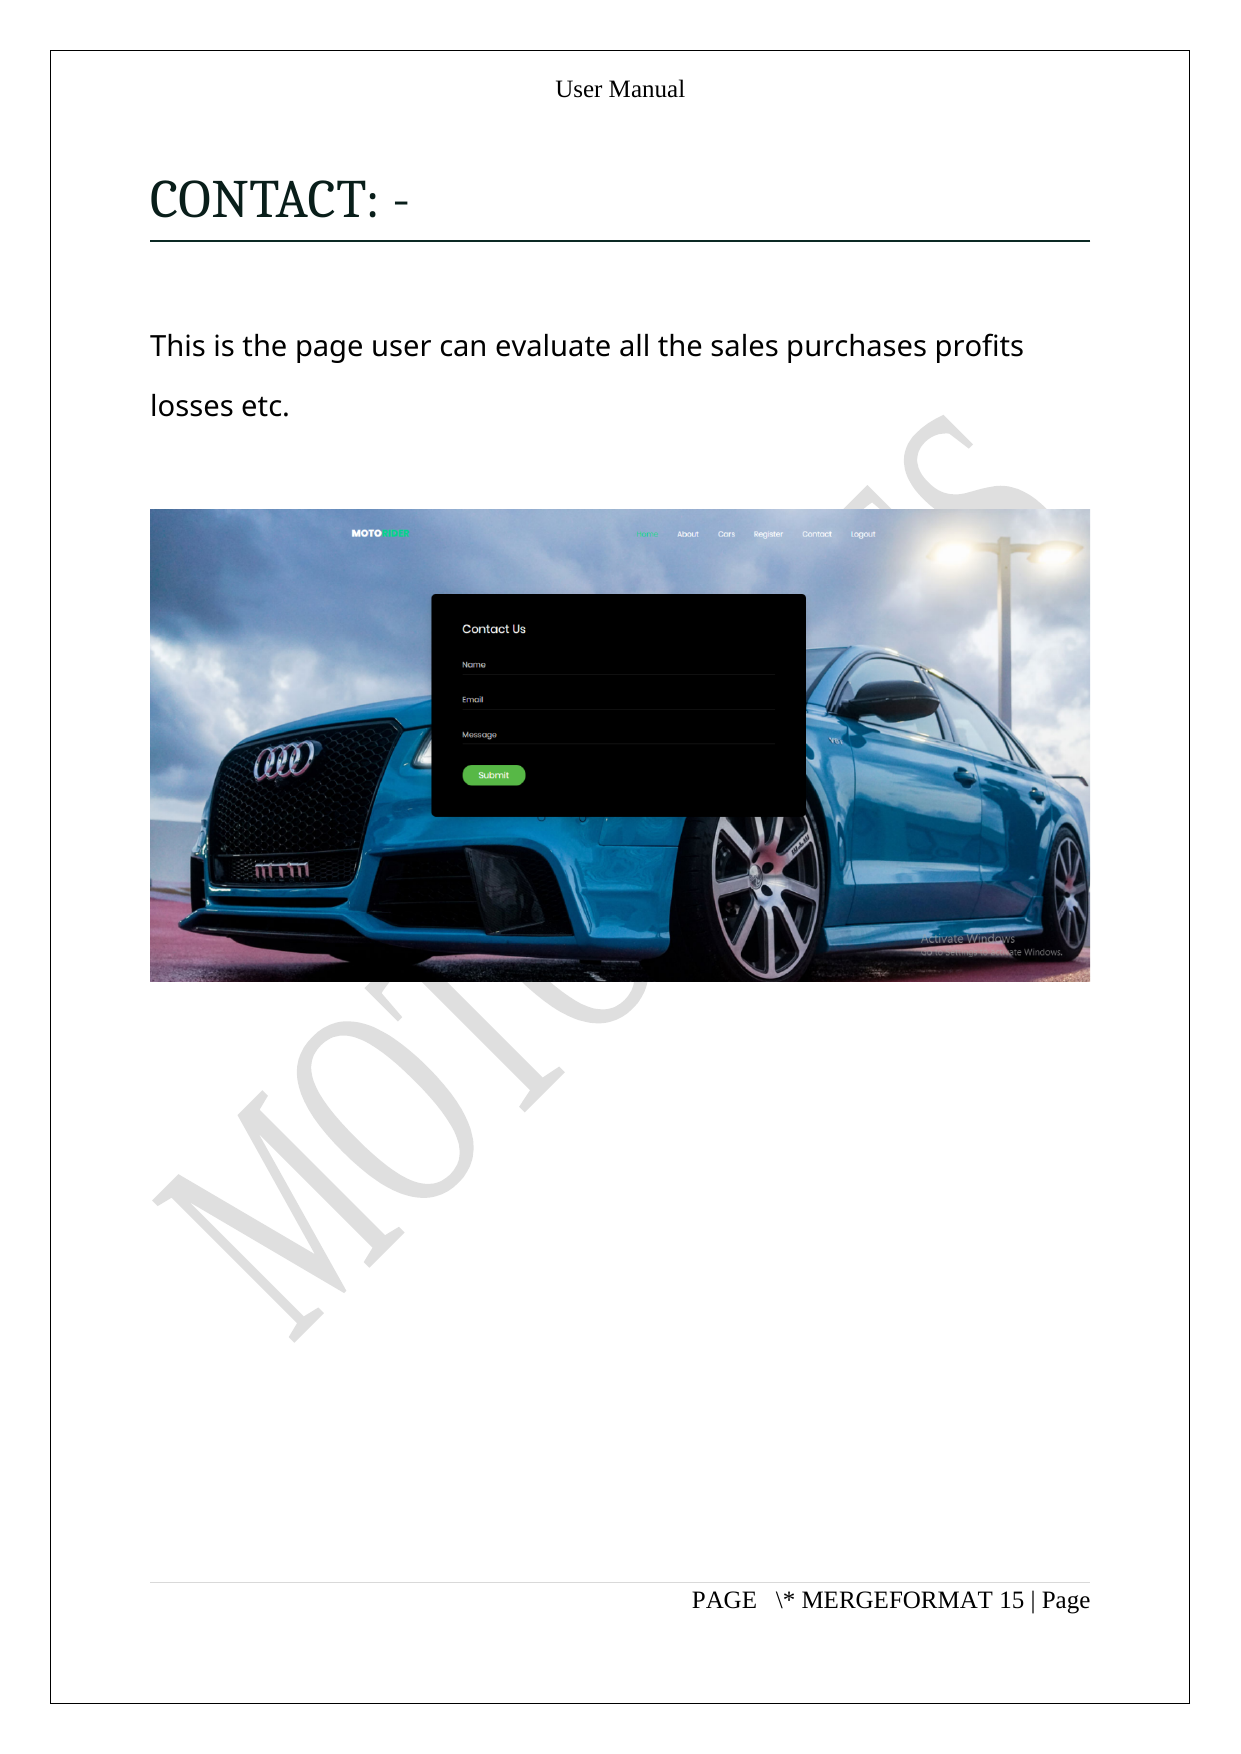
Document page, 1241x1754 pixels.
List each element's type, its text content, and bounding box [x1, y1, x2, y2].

title CONTACT: - [150, 169, 1090, 240]
picture [150, 509, 1091, 982]
text This is the page user can evaluate all the sales purchases profits losses etc. [150, 326, 1090, 425]
